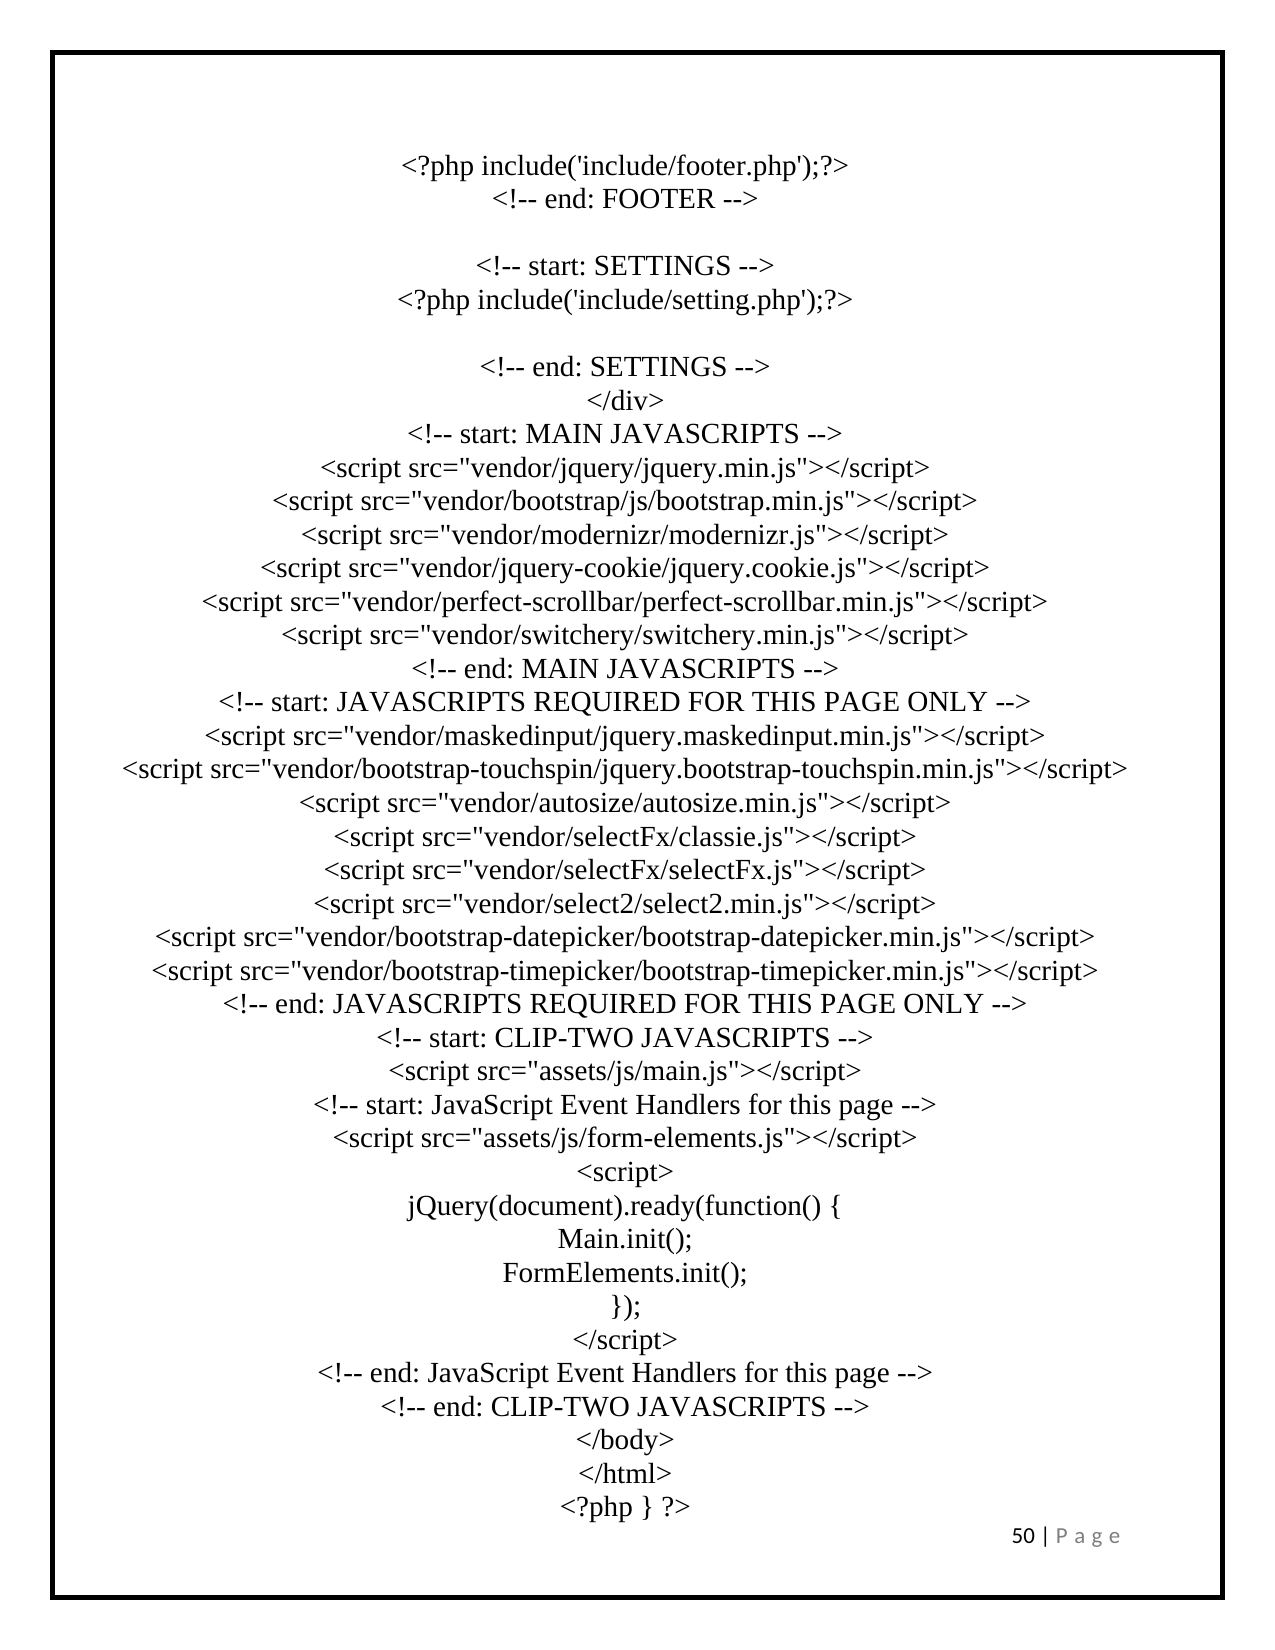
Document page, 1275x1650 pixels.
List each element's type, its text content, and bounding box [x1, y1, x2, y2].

text <script src="assets/js/form-elements.js"></script> [64, 1121, 1185, 1154]
text <!-- end: JavaScript Event Handlers for this page --> [64, 1355, 1185, 1389]
text <!-- start: SETTINGS --> [64, 248, 1185, 282]
text <script src="vendor/switchery/switchery.min.js"></script> [64, 617, 1185, 651]
text <?php include('include/footer.php');?> [64, 148, 1185, 181]
text <script src="vendor/modernizr/modernizr.js"></script> [64, 517, 1185, 550]
text <!-- end: CLIP-TWO JAVASCRIPTS --> [64, 1389, 1185, 1422]
text <!-- start: CLIP-TWO JAVASCRIPTS --> [64, 1020, 1185, 1053]
text <script src="vendor/maskedinput/jquery.maskedinput.min.js"></script> [64, 718, 1185, 752]
text <script src="vendor/select2/select2.min.js"></script> [64, 886, 1185, 919]
text </div> [64, 383, 1185, 416]
text }); [64, 1288, 1185, 1322]
text <script src="vendor/selectFx/classie.js"></script> [64, 819, 1185, 852]
text <script src="vendor/bootstrap-touchspin/jquery.bootstrap-touchspin.min.js"></script> [64, 752, 1185, 785]
text <script src="vendor/bootstrap/js/bootstrap.min.js"></script> [64, 483, 1185, 517]
text jQuery(document).ready(function() { [64, 1188, 1185, 1221]
text <!-- start: MAIN JAVASCRIPTS --> [64, 416, 1185, 450]
text <script src="assets/js/main.js"></script> [64, 1053, 1185, 1087]
text </body> [64, 1422, 1185, 1456]
text <script src="vendor/perfect-scrollbar/perfect-scrollbar.min.js"></script> [64, 584, 1185, 617]
text <script src="vendor/jquery/jquery.min.js"></script> [64, 450, 1185, 483]
text </script> [64, 1322, 1185, 1355]
text <script> [64, 1154, 1185, 1188]
text FormElements.init(); [64, 1255, 1185, 1288]
text <script src="vendor/jquery-cookie/jquery.cookie.js"></script> [64, 550, 1185, 584]
text <?php include('include/setting.php');?> [64, 282, 1185, 316]
text <script src="vendor/bootstrap-timepicker/bootstrap-timepicker.min.js"></script> [64, 953, 1185, 986]
text <!-- start: JavaScript Event Handlers for this page --> [64, 1087, 1185, 1121]
text <!-- end: JAVASCRIPTS REQUIRED FOR THIS PAGE ONLY --> [64, 986, 1185, 1020]
text Main.init(); [64, 1221, 1185, 1255]
text <!-- start: JAVASCRIPTS REQUIRED FOR THIS PAGE ONLY --> [64, 684, 1185, 718]
text </html> [64, 1456, 1185, 1489]
text <!-- end: SETTINGS --> [64, 349, 1185, 383]
text <script src="vendor/selectFx/selectFx.js"></script> [64, 852, 1185, 886]
text <?php } ?> [64, 1489, 1185, 1523]
text <!-- end: FOOTER --> [64, 181, 1185, 215]
text <!-- end: MAIN JAVASCRIPTS --> [64, 651, 1185, 684]
text <script src="vendor/autosize/autosize.min.js"></script> [64, 785, 1185, 819]
text <script src="vendor/bootstrap-datepicker/bootstrap-datepicker.min.js"></script> [64, 919, 1185, 953]
